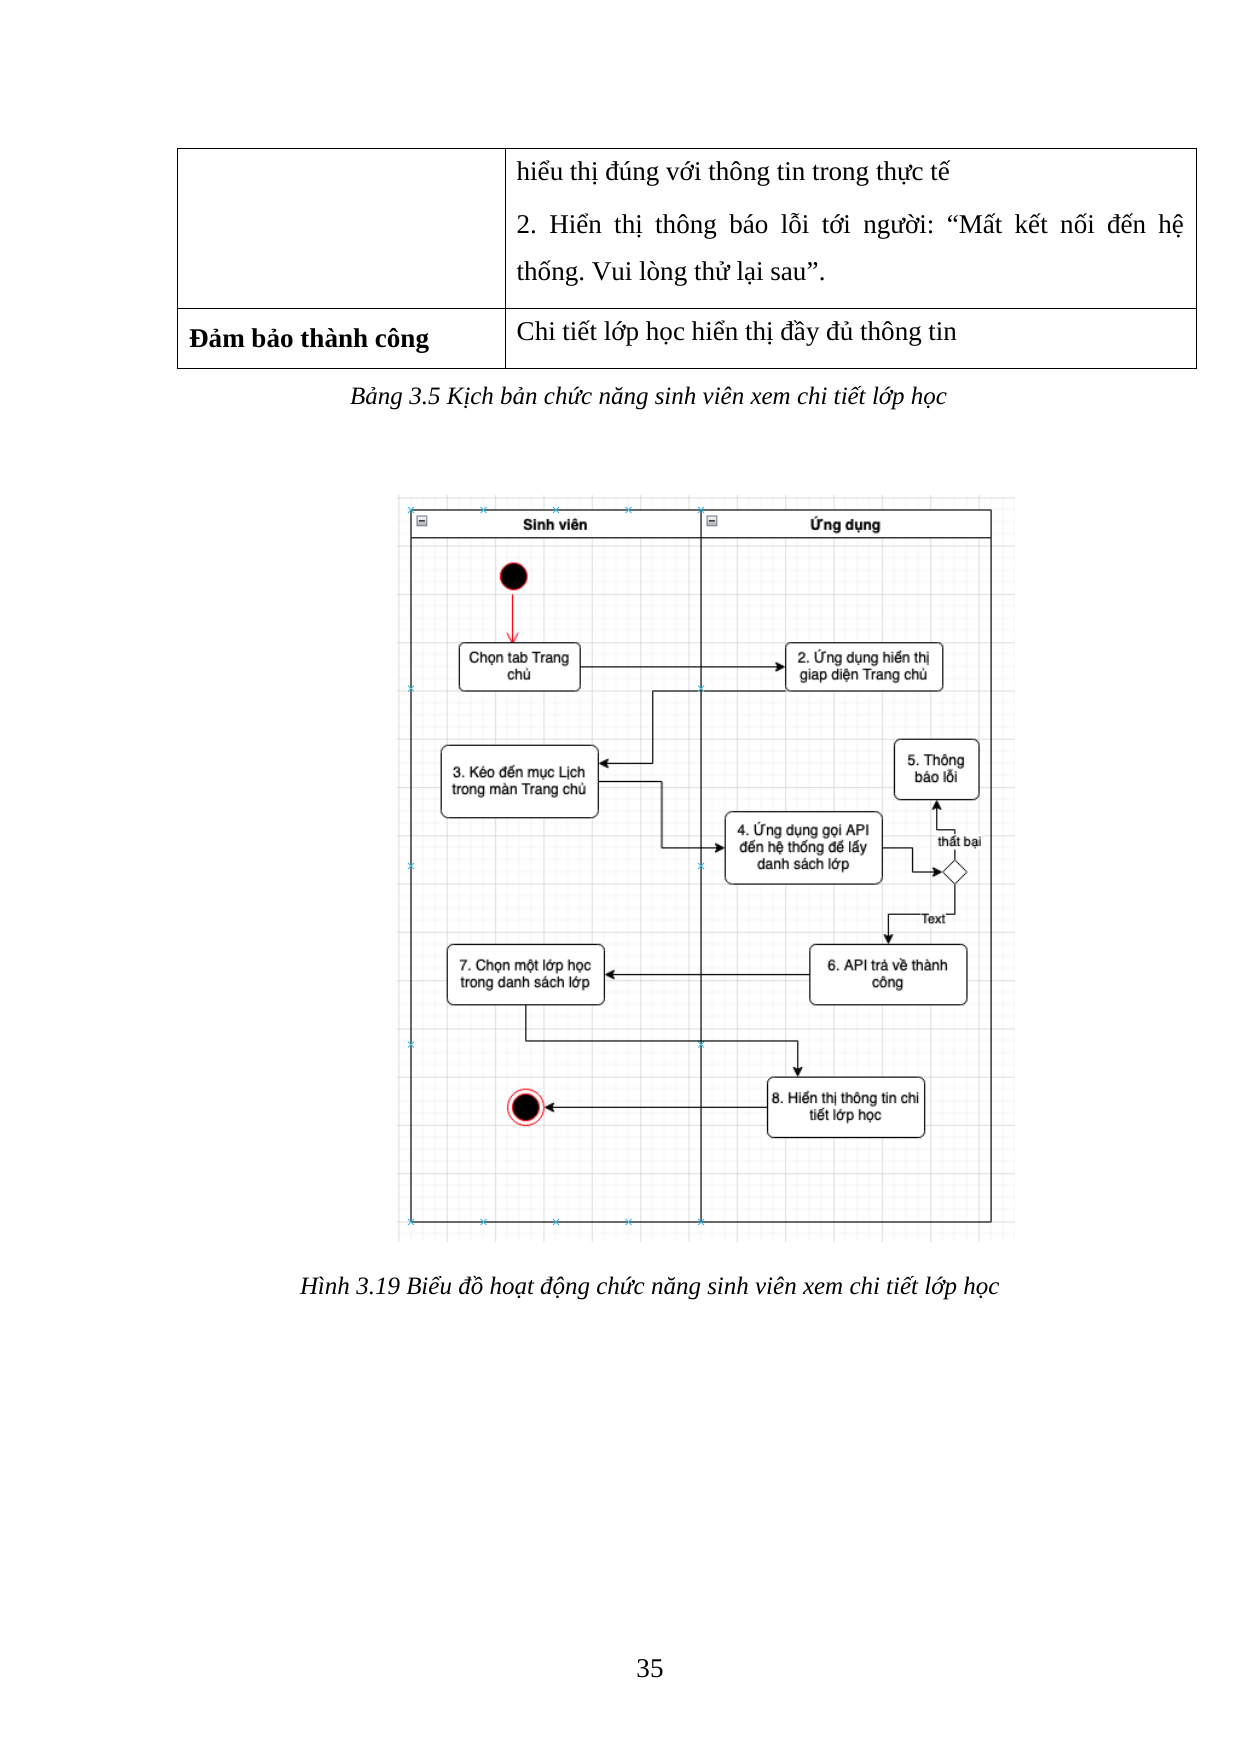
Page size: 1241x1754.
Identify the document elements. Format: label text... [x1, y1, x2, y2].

table_cell Đảm bảo thành công [178, 309, 505, 368]
picture [396, 495, 1015, 1242]
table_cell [506, 149, 1196, 307]
table_cell Chi tiết lớp học hiển thị đầy đủ thông tin [506, 309, 1196, 368]
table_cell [178, 149, 505, 307]
text Bảng . Kịch bản chức năng sinh viên xem chi tiết lớp học [177, 381, 1122, 410]
text Hình . Biểu đồ hoạt động chức năng sinh viên xem chi tiết lớp học [177, 1271, 1122, 1300]
